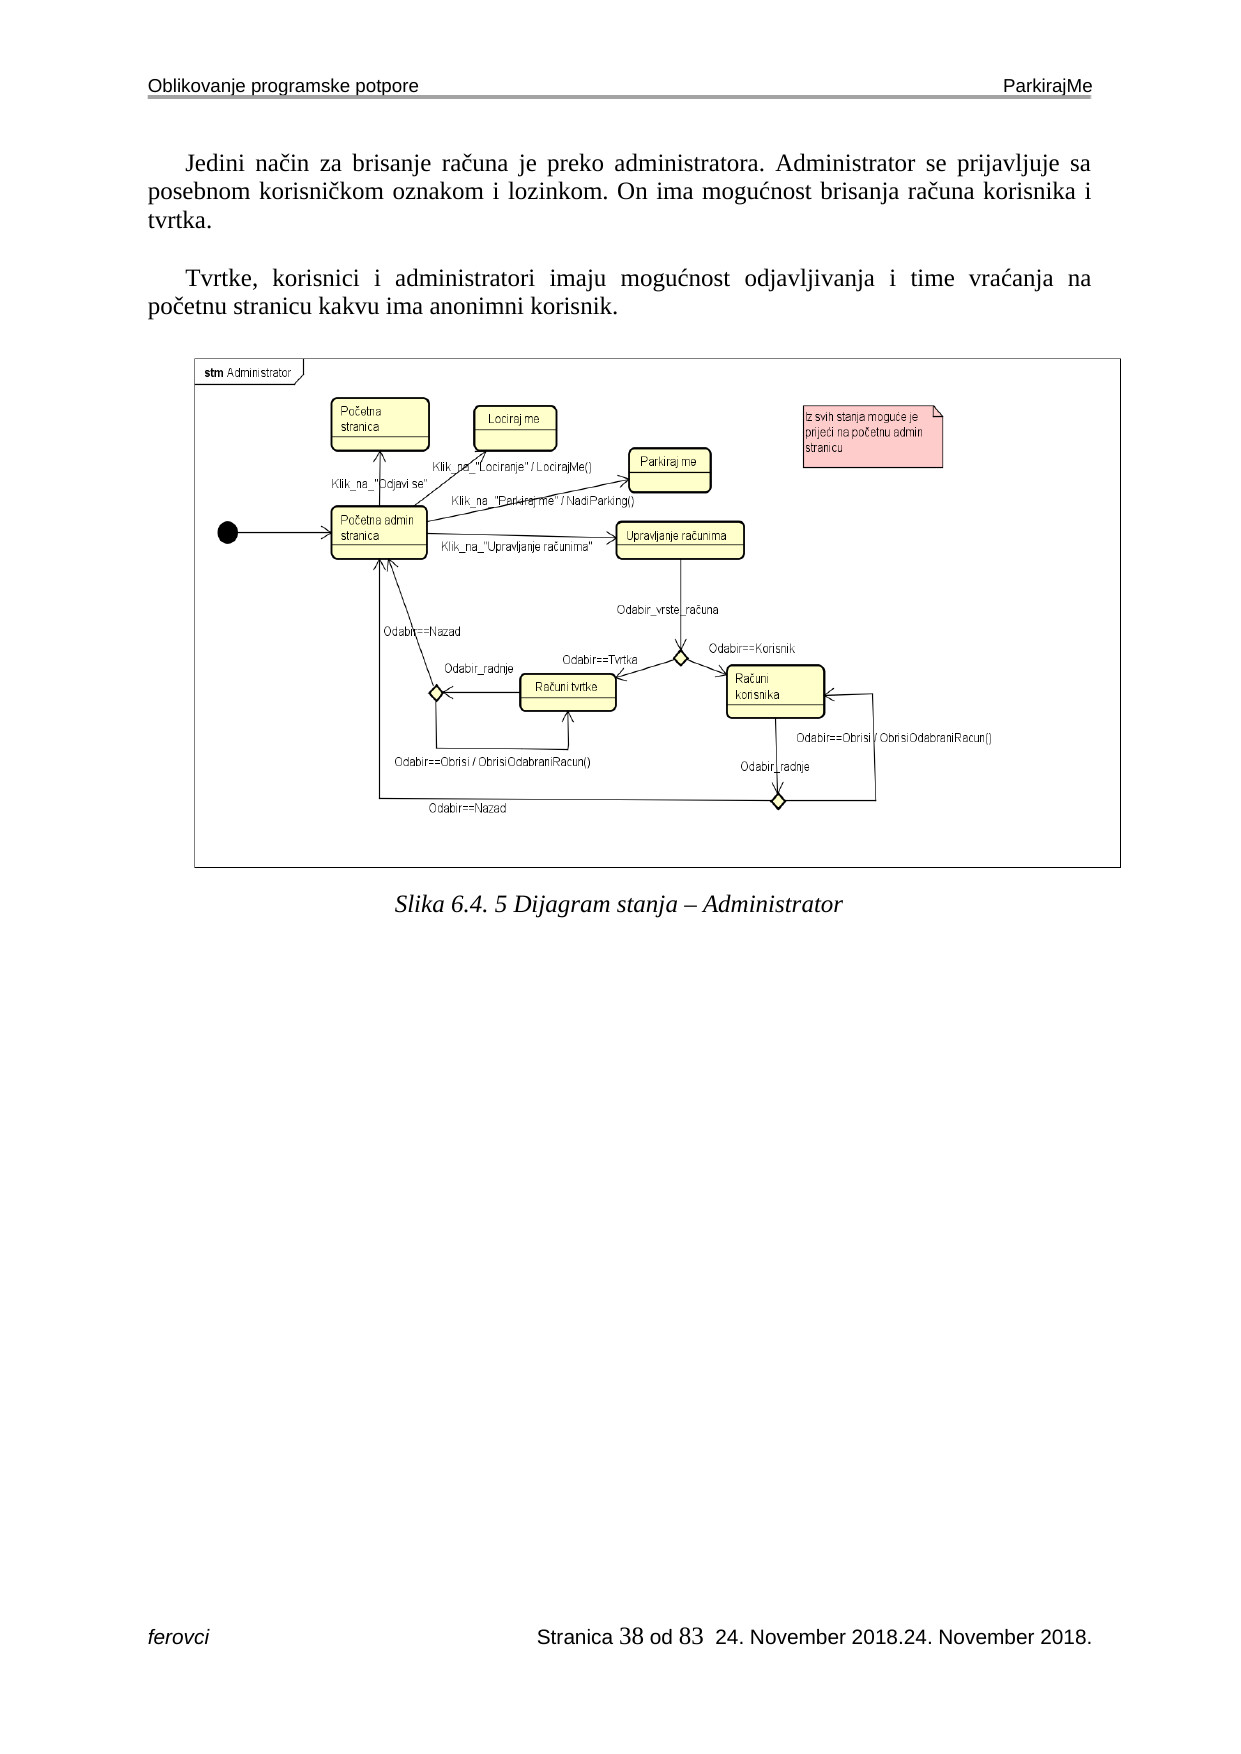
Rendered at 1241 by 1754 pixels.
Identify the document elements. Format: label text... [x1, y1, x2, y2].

picture [185, 348, 1129, 877]
text Jedini način za brisanje računa je preko administratora. Administrator se prijavljuje sa posebnom korisničkom oznakom i lozinkom. On ima mogućnost brisanja računa korisnika i tvrtka. [148, 148, 1093, 234]
picture [147, 95, 1092, 99]
text Tvrtke, korisnici i administratori imaju mogućnost odjavljivanja i time vraćanja na početnu stranicu kakvu ima anonimni korisnik. [148, 263, 1093, 320]
text Slika 6.4. 5 Dijagram stanja – Administrator [148, 889, 1093, 918]
